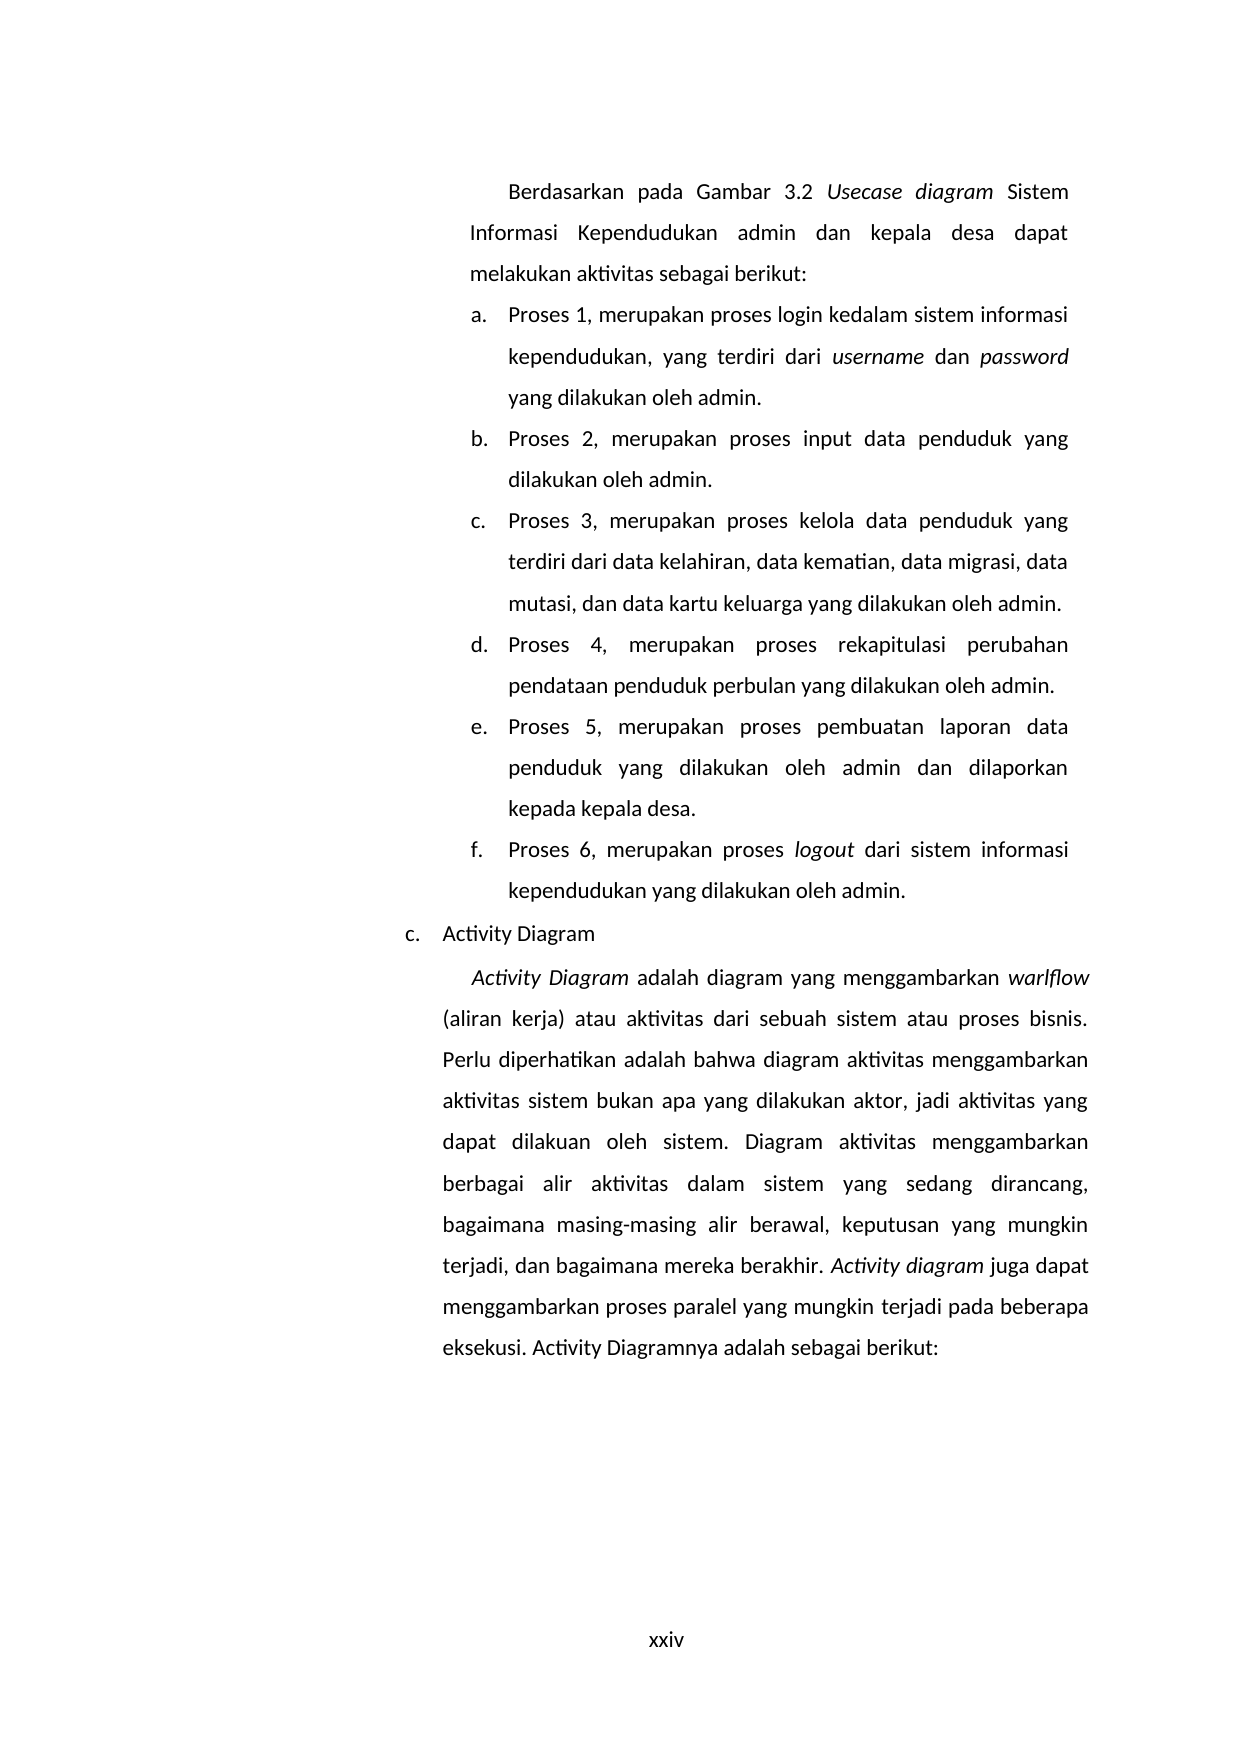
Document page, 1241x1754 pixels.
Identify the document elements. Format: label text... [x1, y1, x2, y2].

text Activity Diagram adalah diagram yang menggambarkan warlflow (aliran kerja) atau aktivitas dari sebuah sistem atau proses bisnis. Perlu diperhatikan adalah bahwa diagram aktivitas menggambarkan aktivitas sistem bukan apa yang dilakukan aktor, jadi aktivitas yang dapat dilakuan oleh sistem. Diagram aktivitas menggambarkan berbagai alir aktivitas dalam sistem yang sedang dirancang, bagaimana masing-masing alir berawal, keputusan yang mungkin terjadi, dan bagaimana mereka berakhir. Activity diagram juga dapat menggambarkan proses paralel yang mungkin terjadi pada beberapa eksekusi. Activity Diagramnya adalah sebagai berikut: [442, 963, 1089, 1361]
list Proses 4, merupakan proses rekapitulasi perubahan pendataan penduduk perbulan yang dilakukan oleh admin. [471, 630, 1069, 699]
list Activity Diagram [405, 919, 1097, 947]
list Proses 3, merupakan proses kelola data penduduk yang terdiri dari data kelahiran, data kematian, data migrasi, data mutasi, dan data kartu keluarga yang dilakukan oleh admin. [471, 506, 1069, 617]
list Proses 2, merupakan proses input data penduduk yang dilakukan oleh admin. [471, 424, 1069, 493]
text Berdasarkan pada Gambar 3.2 Usecase diagram Sistem Informasi Kependudukan admin dan kepala desa dapat melakukan aktivitas sebagai berikut: [469, 177, 1069, 287]
list Proses 1, merupakan proses login kedalam sistem informasi kependudukan, yang terdiri dari username dan password yang dilakukan oleh admin. [471, 301, 1069, 411]
list Proses 6, merupakan proses logout dari sistem informasi kependudukan yang dilakukan oleh admin. [471, 836, 1069, 905]
list Proses 5, merupakan proses pembuatan laporan data penduduk yang dilakukan oleh admin dan dilaporkan kepada kepala desa. [471, 712, 1069, 822]
